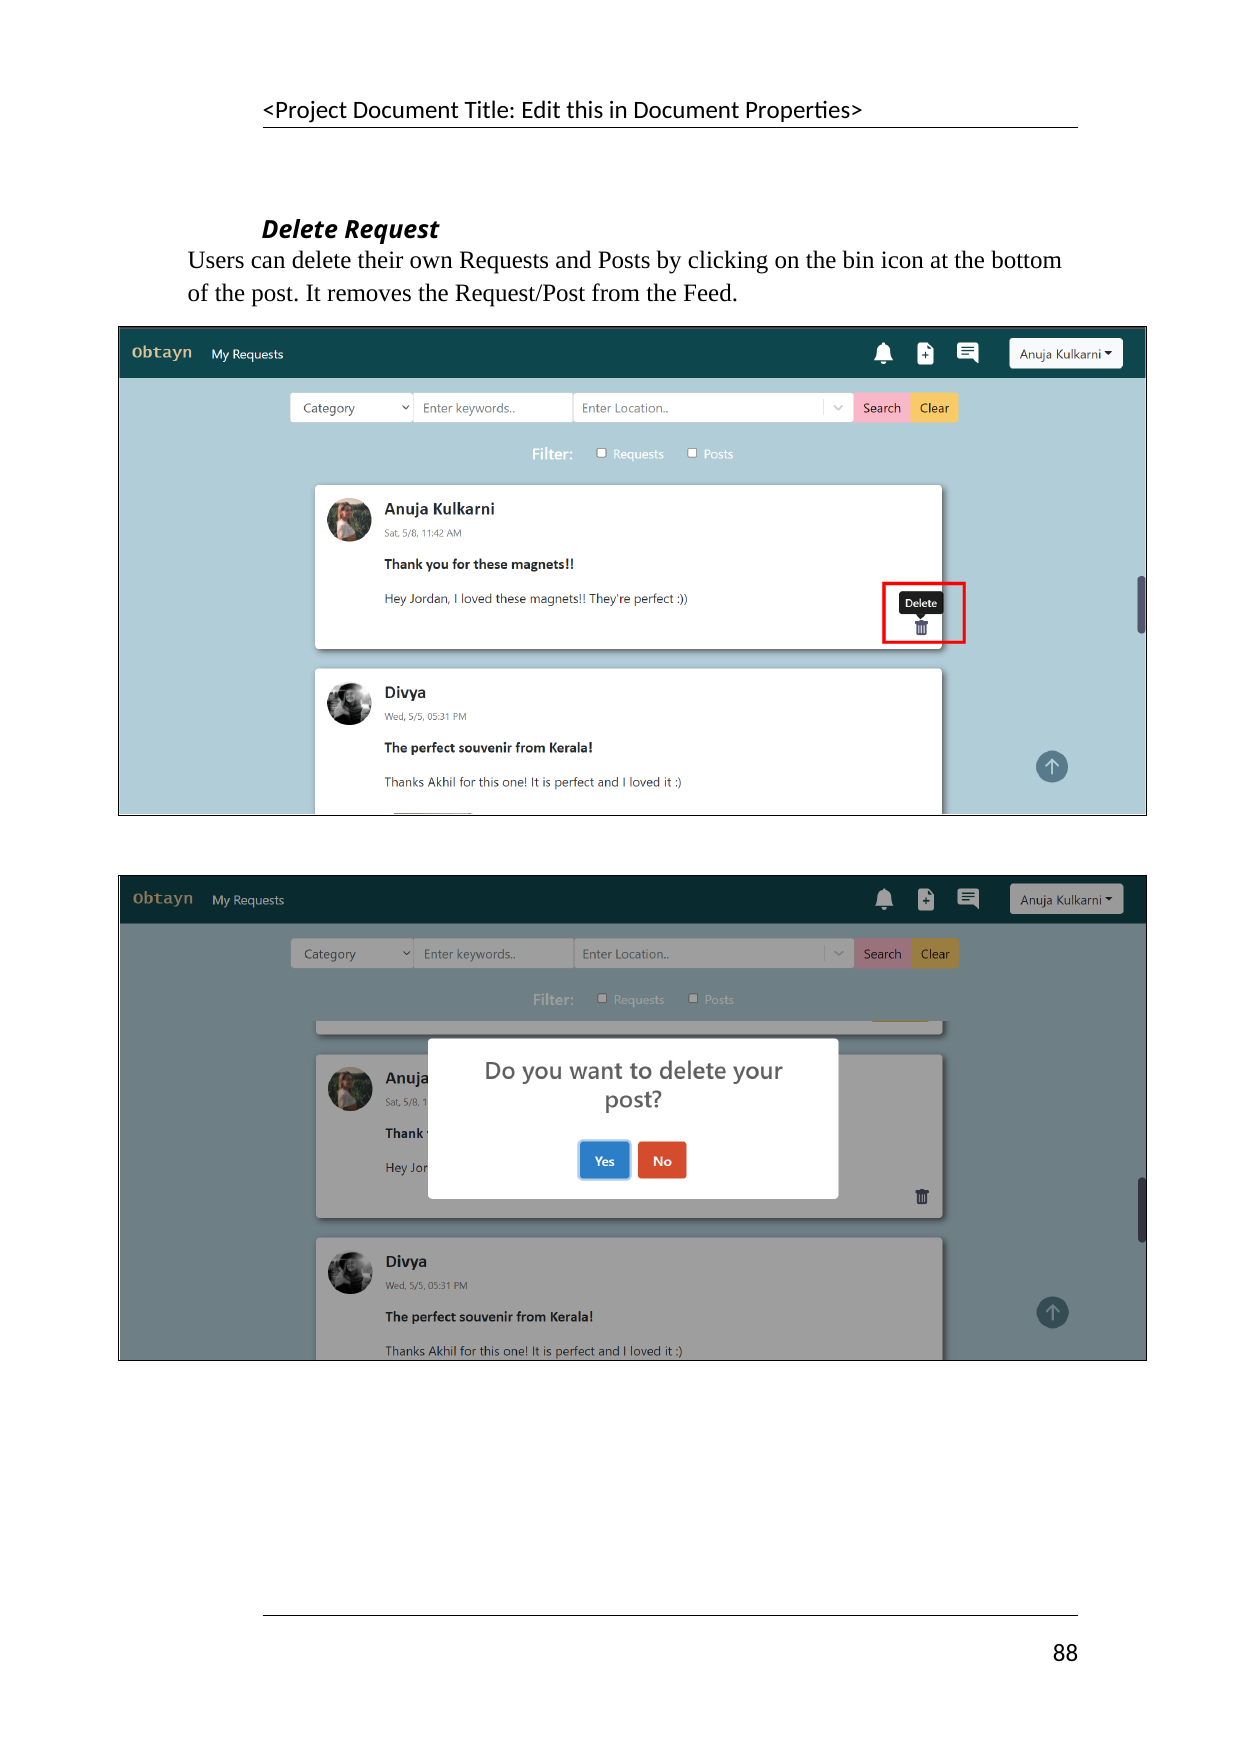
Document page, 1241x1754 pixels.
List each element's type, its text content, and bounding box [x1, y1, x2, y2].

picture [119, 327, 1146, 815]
text Users can delete their own Requests and Posts by clicking on the bin icon at the bottom of the post. It removes the Request/Post from the Feed. [187, 245, 1078, 307]
subtitle Delete Request [261, 195, 1078, 245]
picture [120, 876, 1146, 1360]
